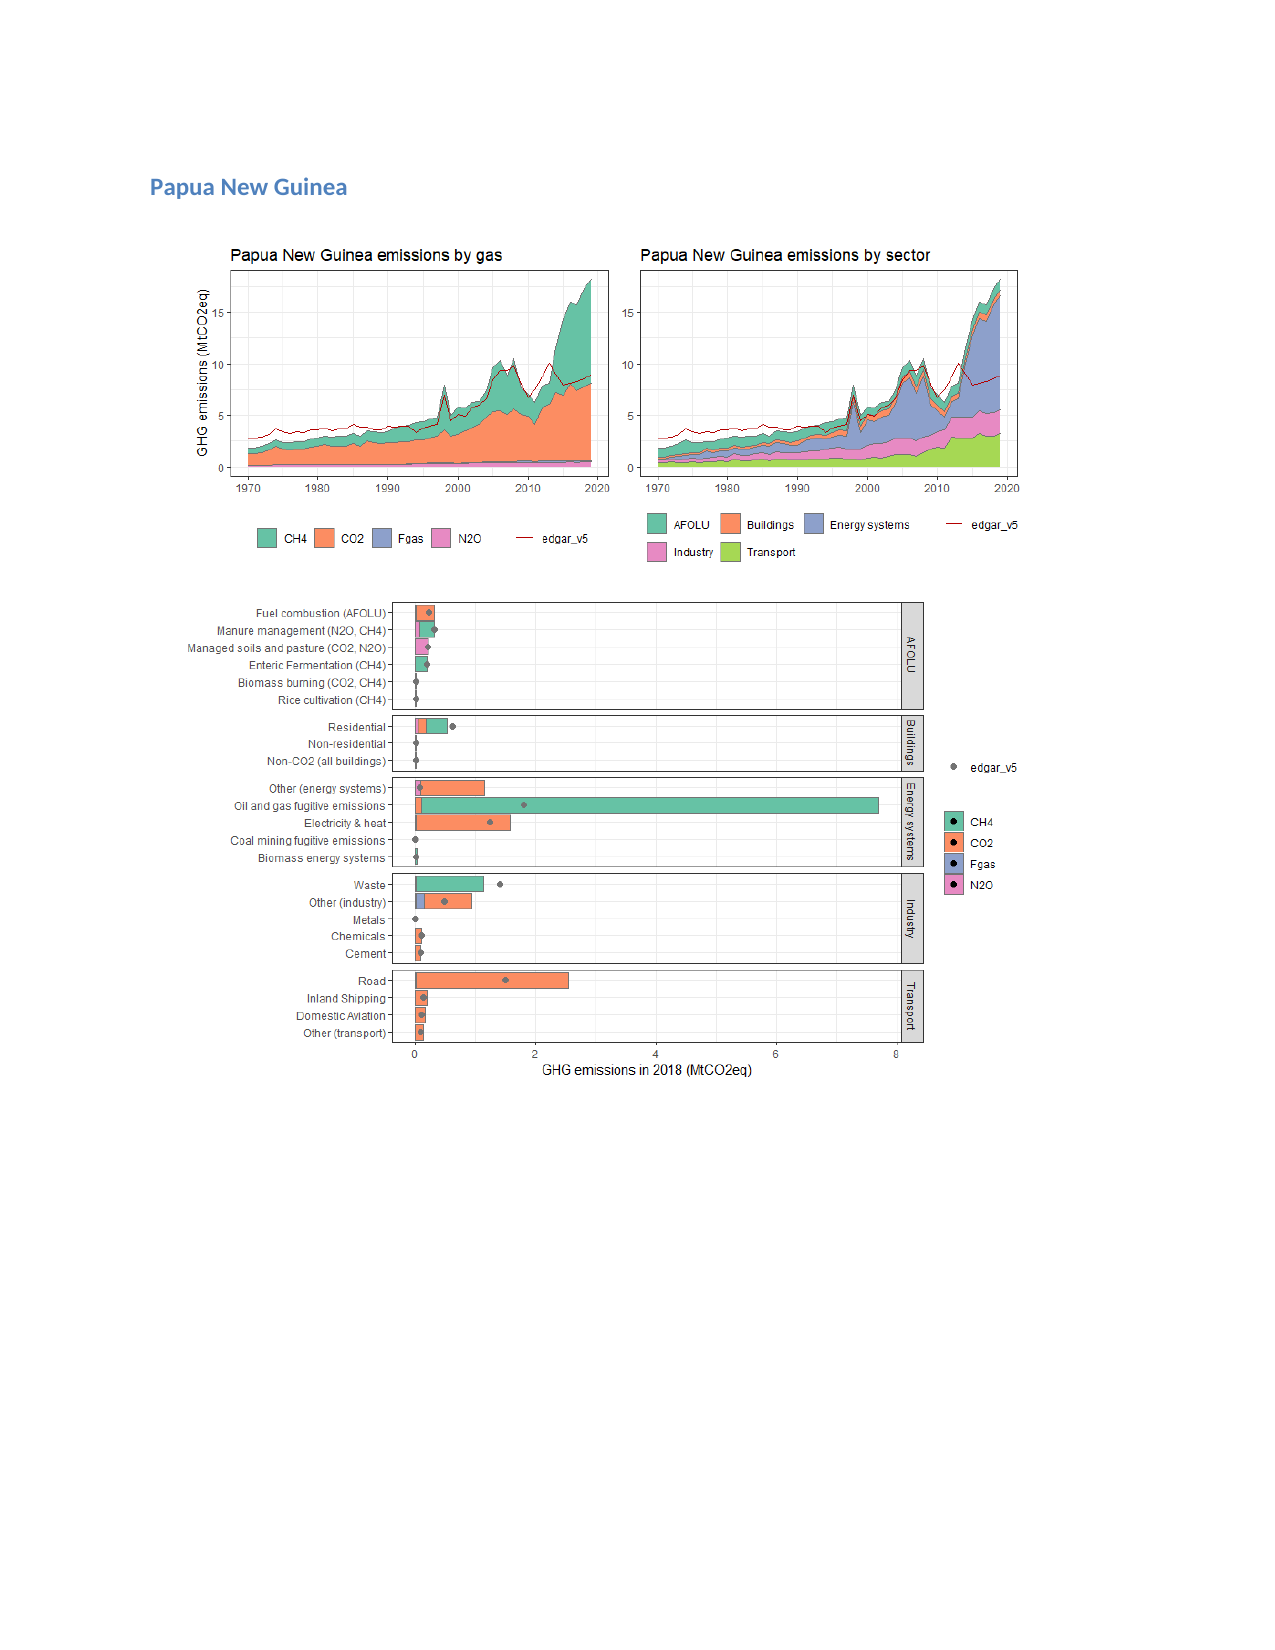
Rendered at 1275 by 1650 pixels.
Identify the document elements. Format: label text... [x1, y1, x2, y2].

picture [168, 220, 1044, 1096]
subtitle Papua New Guinea [150, 171, 1125, 201]
